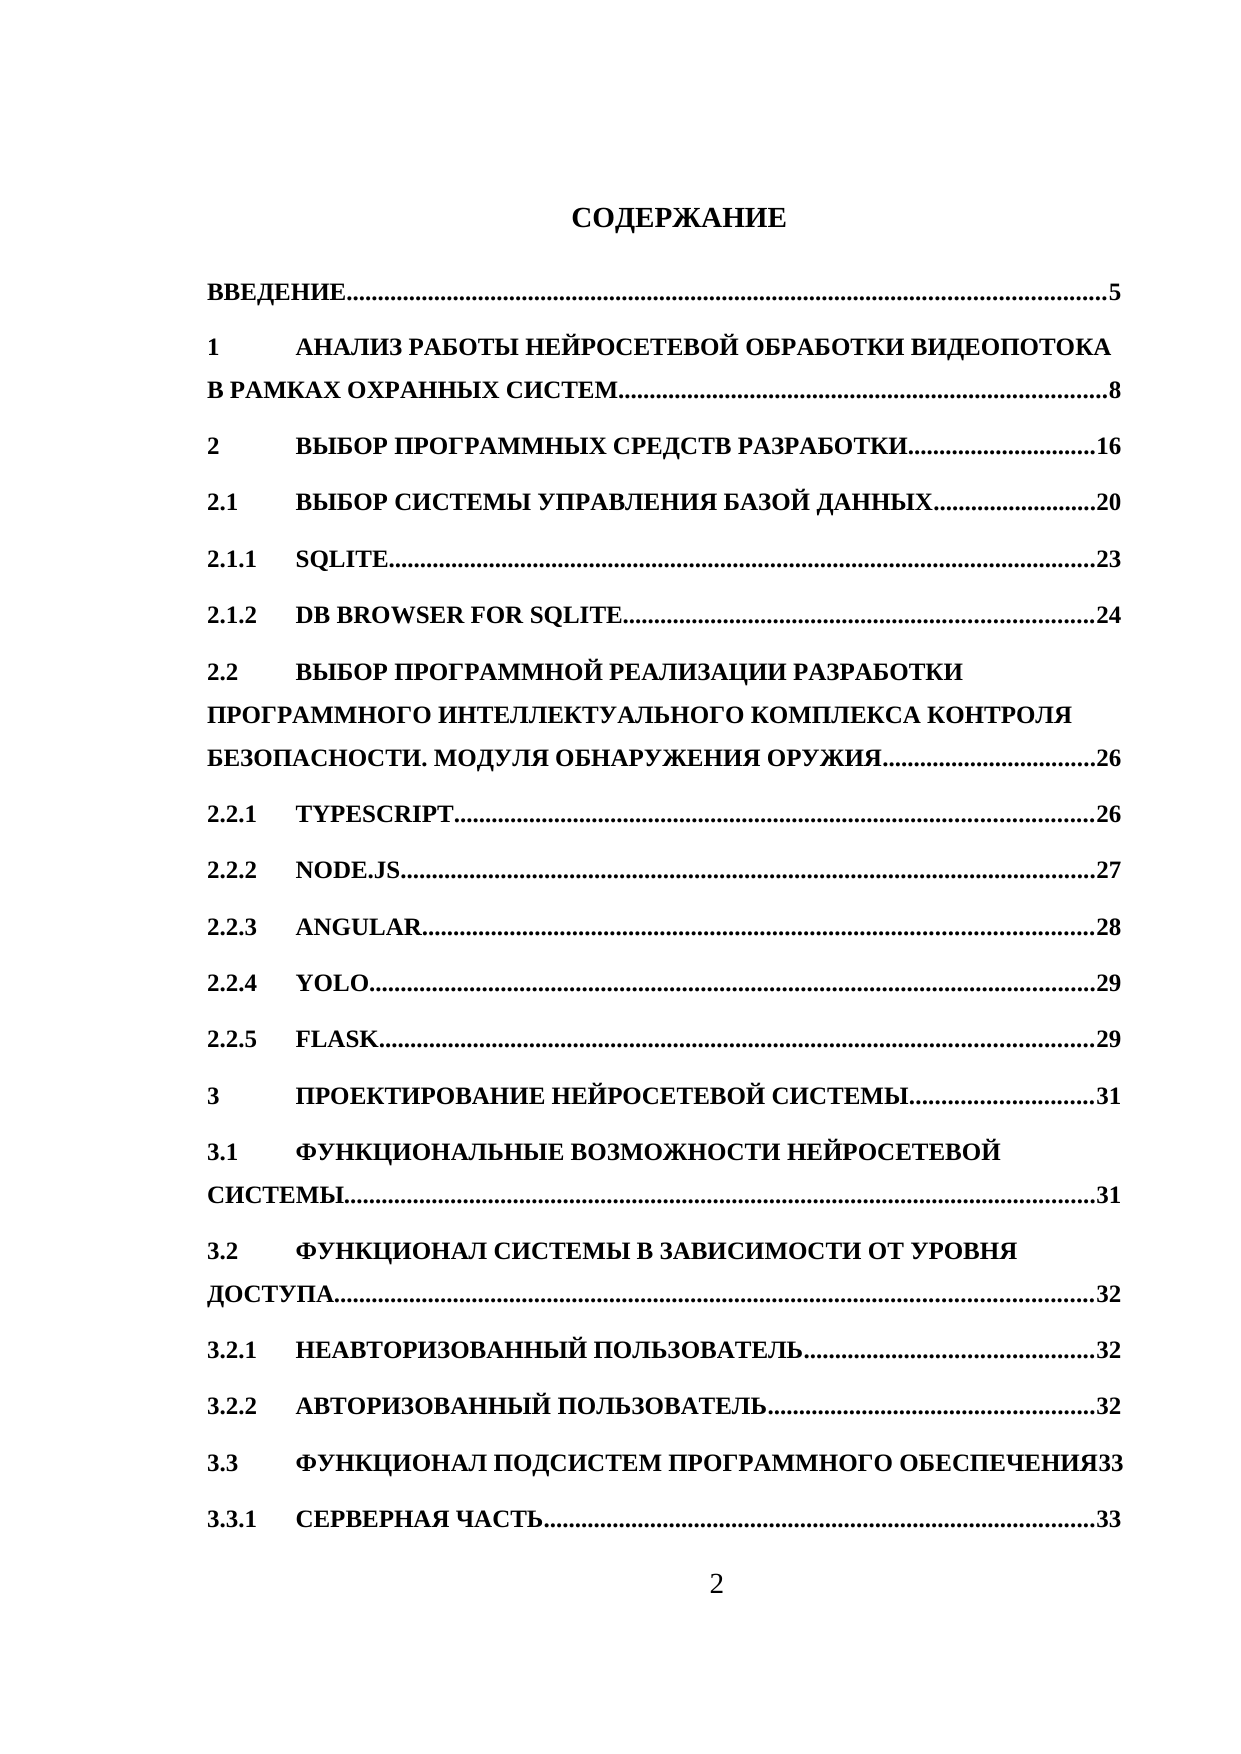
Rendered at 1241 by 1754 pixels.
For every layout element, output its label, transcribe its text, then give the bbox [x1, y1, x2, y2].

subtitle СОДЕРЖАНИЕ [207, 201, 1152, 234]
